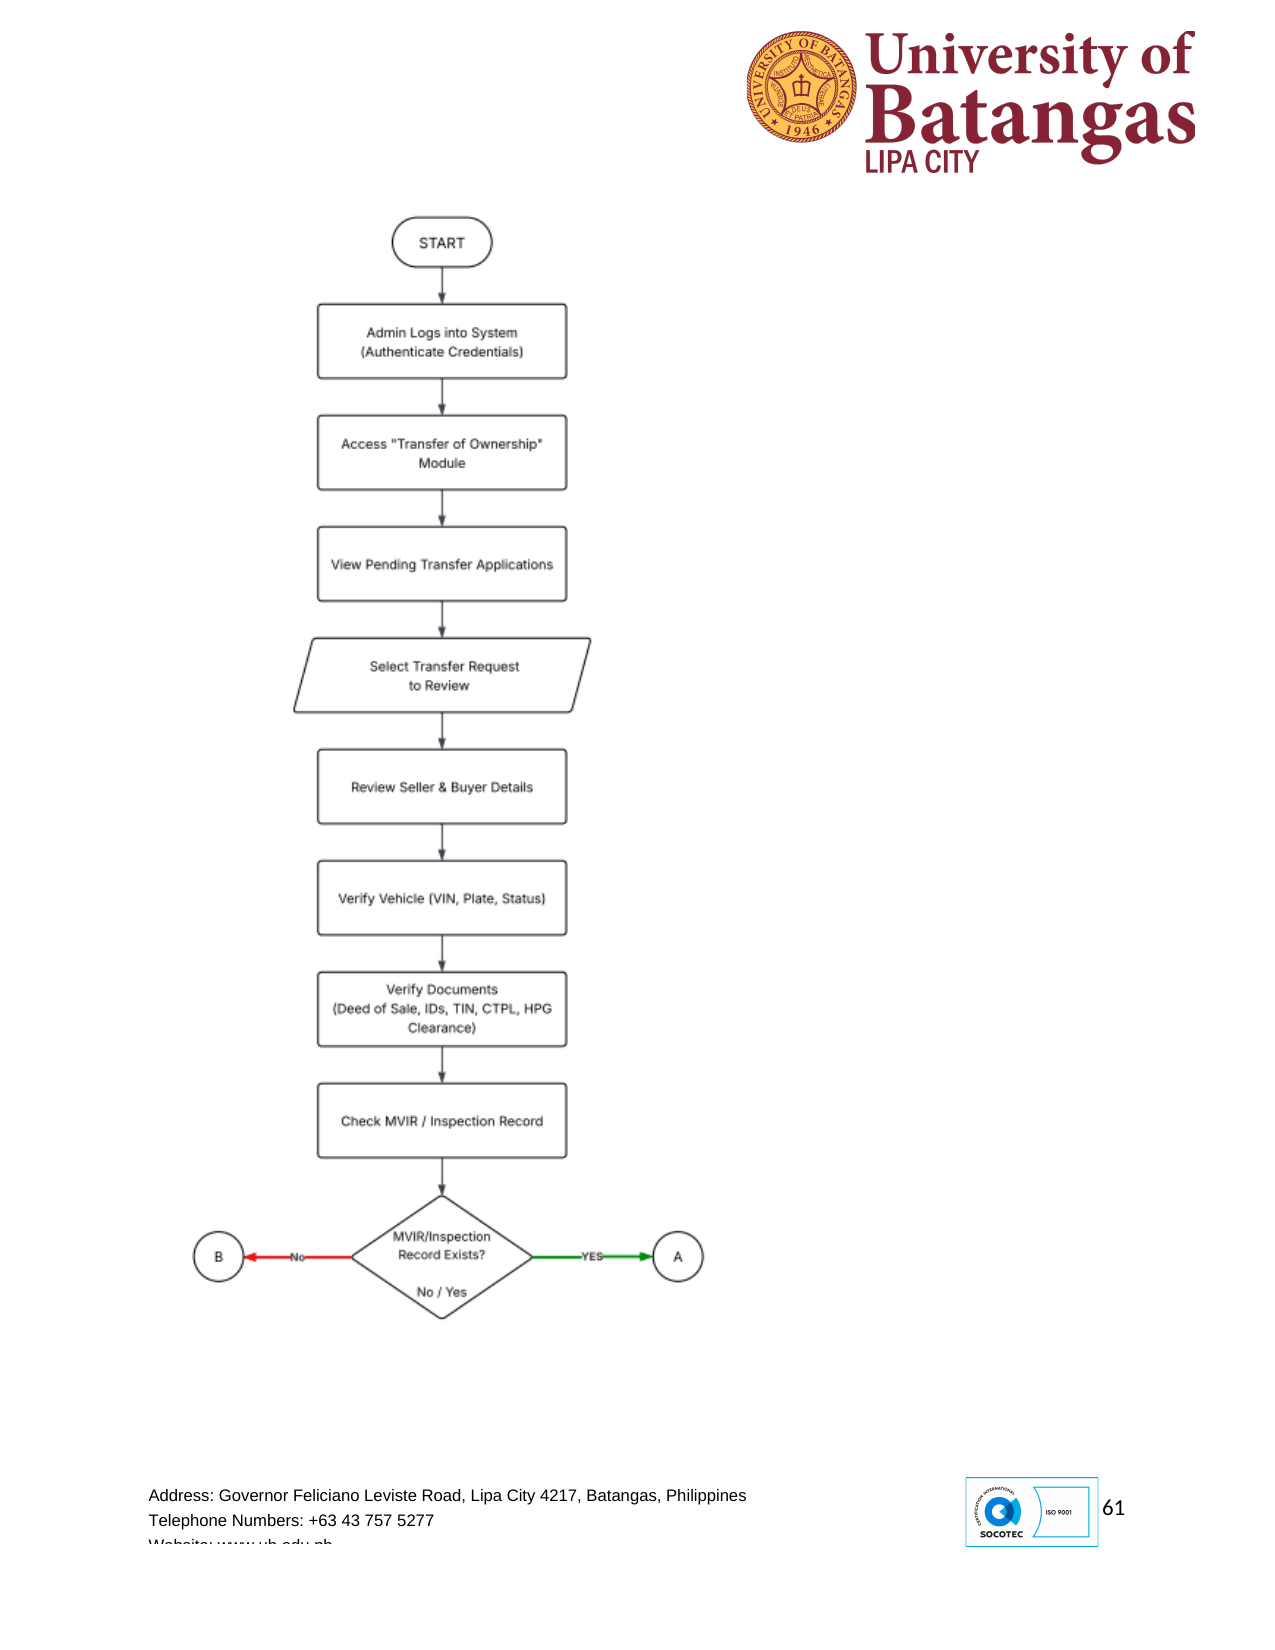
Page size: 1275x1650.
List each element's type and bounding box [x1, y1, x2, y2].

picture [965, 1479, 1099, 1545]
picture [746, 31, 1195, 173]
picture [150, 200, 741, 1347]
